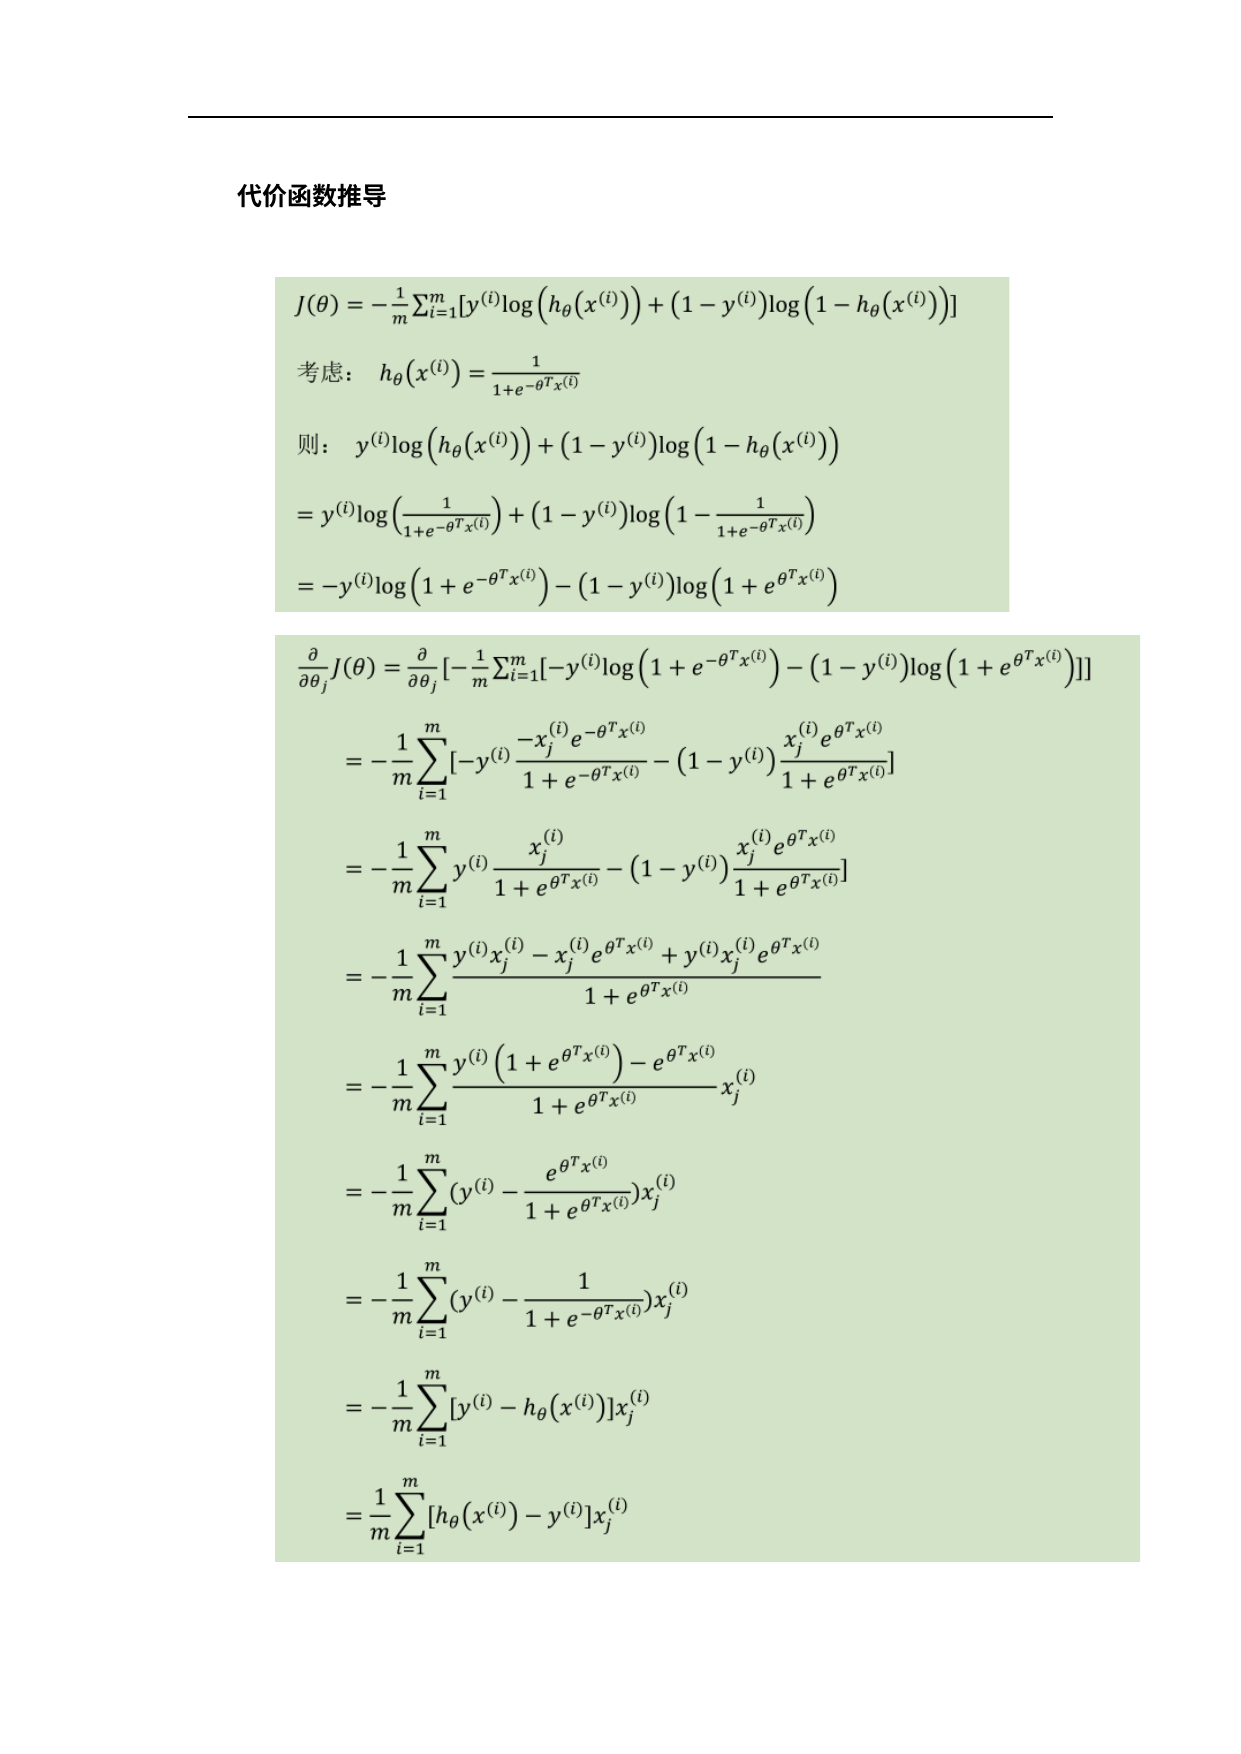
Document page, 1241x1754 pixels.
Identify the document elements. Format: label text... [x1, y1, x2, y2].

picture [275, 635, 1141, 1562]
picture [275, 277, 1010, 612]
subtitle 代价函数推导 [187, 162, 1053, 227]
